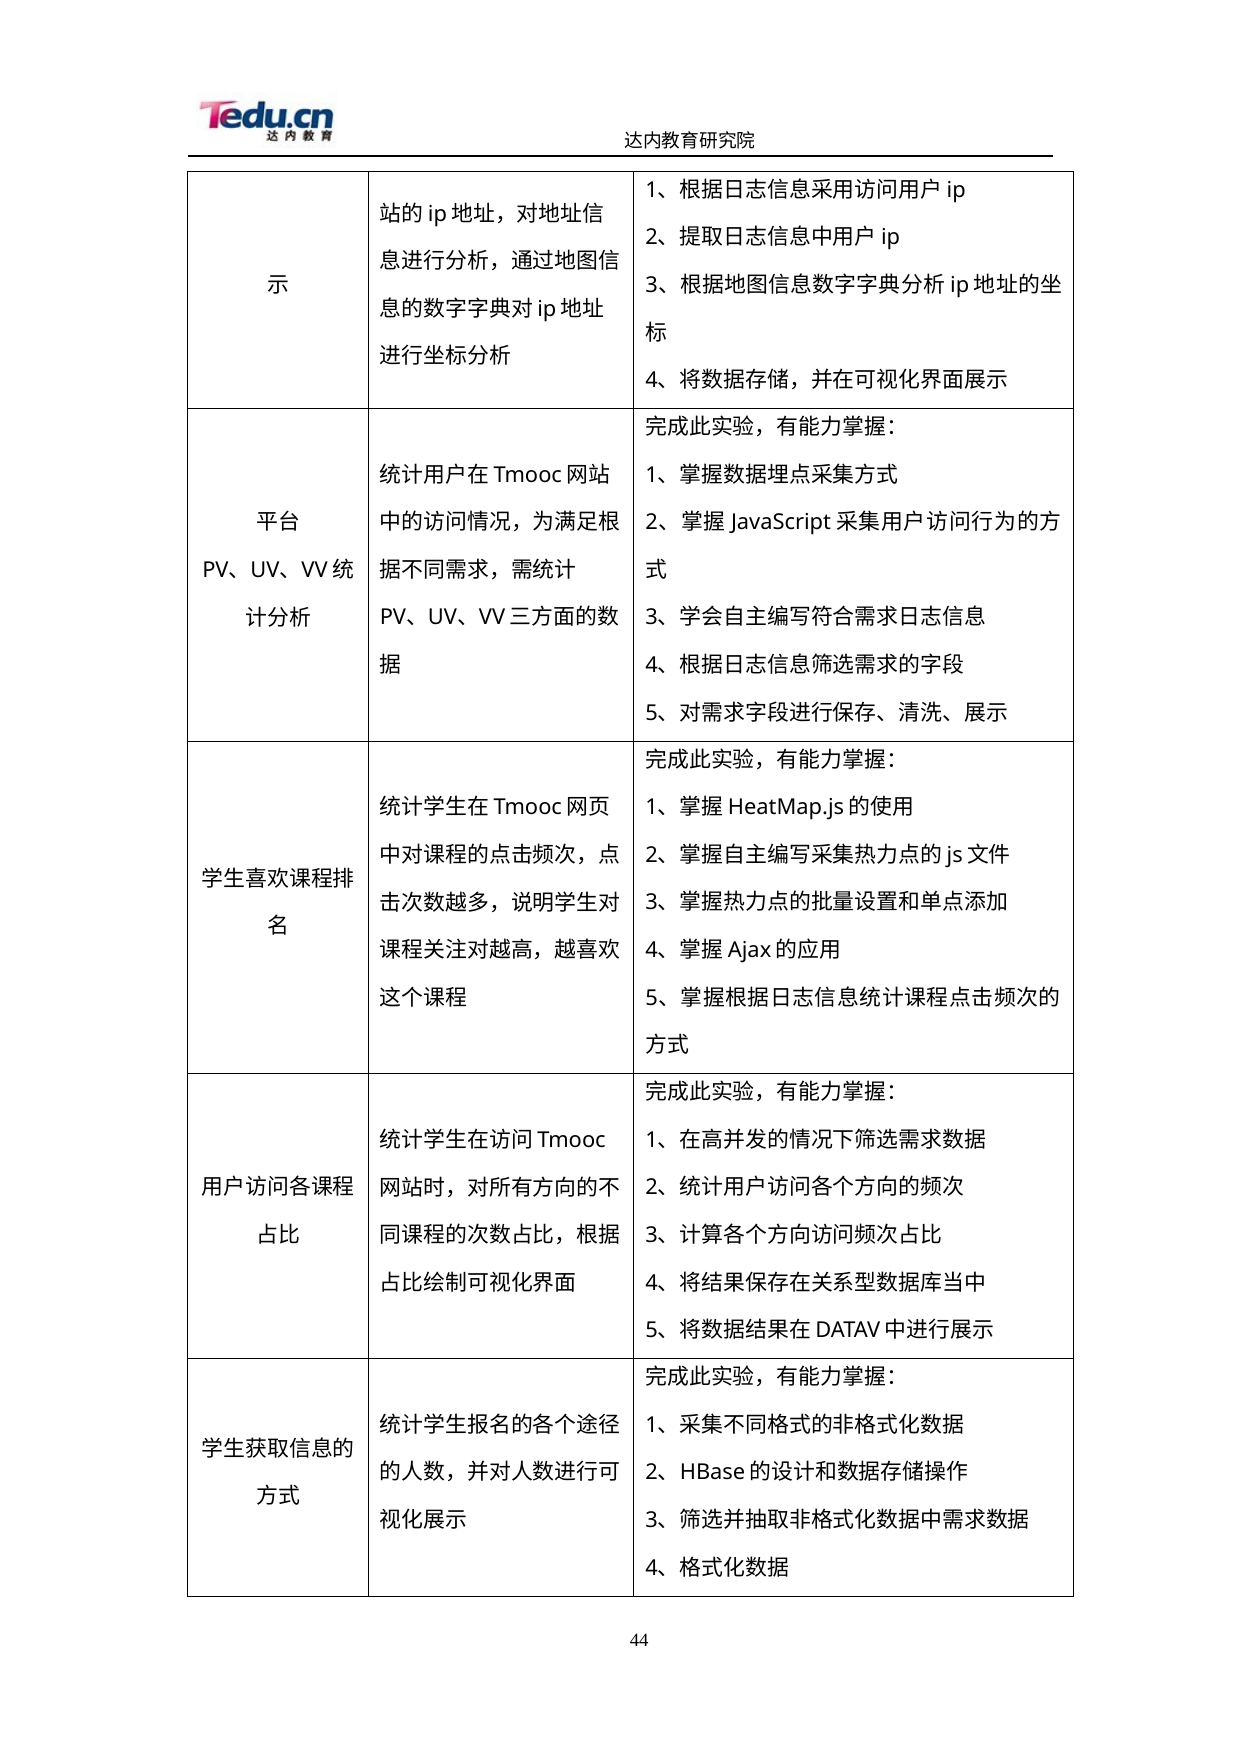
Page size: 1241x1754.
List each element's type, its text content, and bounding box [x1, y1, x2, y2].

table_cell 用户访问各课程占比 [188, 1074, 368, 1358]
table_cell 统计学生在访问Tmooc网站时，对所有方向的不同课程的次数占比，根据占比绘制可视化界面 [369, 1074, 633, 1358]
table_cell 区域访问网站展示 [188, 172, 368, 408]
table_cell 完成此实验，有能力掌握： 1、掌握数据埋点采集方式 2、掌握JavaScript采集用户访问行为的方式 3、学会自主编写符合需求日志信息 4、根据日志信息筛选需求的字段 5、对需求字段进行保存、清洗、展示 [634, 409, 1073, 741]
table_cell 统计学生报名的各个途径的人数，并对人数进行可视化展示 [369, 1359, 633, 1596]
table_cell 统计用户在Tmooc网站中的访问情况，为满足根据不同需求，需统计PV、UV、VV三方面的数据 [369, 409, 633, 741]
table_cell 完成此实验，有能力掌握： 1、采集不同格式的非格式化数据 2、HBase的设计和数据存储操作 3、筛选并抽取非格式化数据中需求数据 4、格式化数据 [634, 1359, 1073, 1596]
table_cell 平台PV、UV、VV统计分析 [188, 409, 368, 741]
table_cell 完成此实验，有能力掌握： 1、根据日志信息采用访问用户ip 2、提取日志信息中用户ip 3、根据地图信息数字字典分析ip地址的坐标 4、将数据存储，并在可视化界面展示 [634, 172, 1073, 408]
picture [187, 88, 339, 148]
table_cell 统计学生在Tmooc网页中对课程的点击频次，点击次数越多，说明学生对课程关注对越高，越喜欢这个课程 [369, 742, 633, 1073]
table_cell 学生获取信息的方式 [188, 1359, 368, 1596]
table_cell 完成此实验，有能力掌握： 1、掌握HeatMap.js的使用 2、掌握自主编写采集热力点的js文件 3、掌握热力点的批量设置和单点添加 4、掌握Ajax的应用 5、掌握根据日志信息统计课程点击频次的方式 [634, 742, 1073, 1073]
table_cell 学生喜欢课程排名 [188, 742, 368, 1073]
table_cell 根据用户访问Tmooc网站的ip地址，对地址信息进行分析，通过地图信息的数字字典对ip地址进行坐标分析 [369, 172, 633, 408]
table_cell 完成此实验，有能力掌握： 1、在高并发的情况下筛选需求数据 2、统计用户访问各个方向的频次 3、计算各个方向访问频次占比 4、将结果保存在关系型数据库当中 5、将数据结果在DATAV中进行展示 [634, 1074, 1073, 1358]
